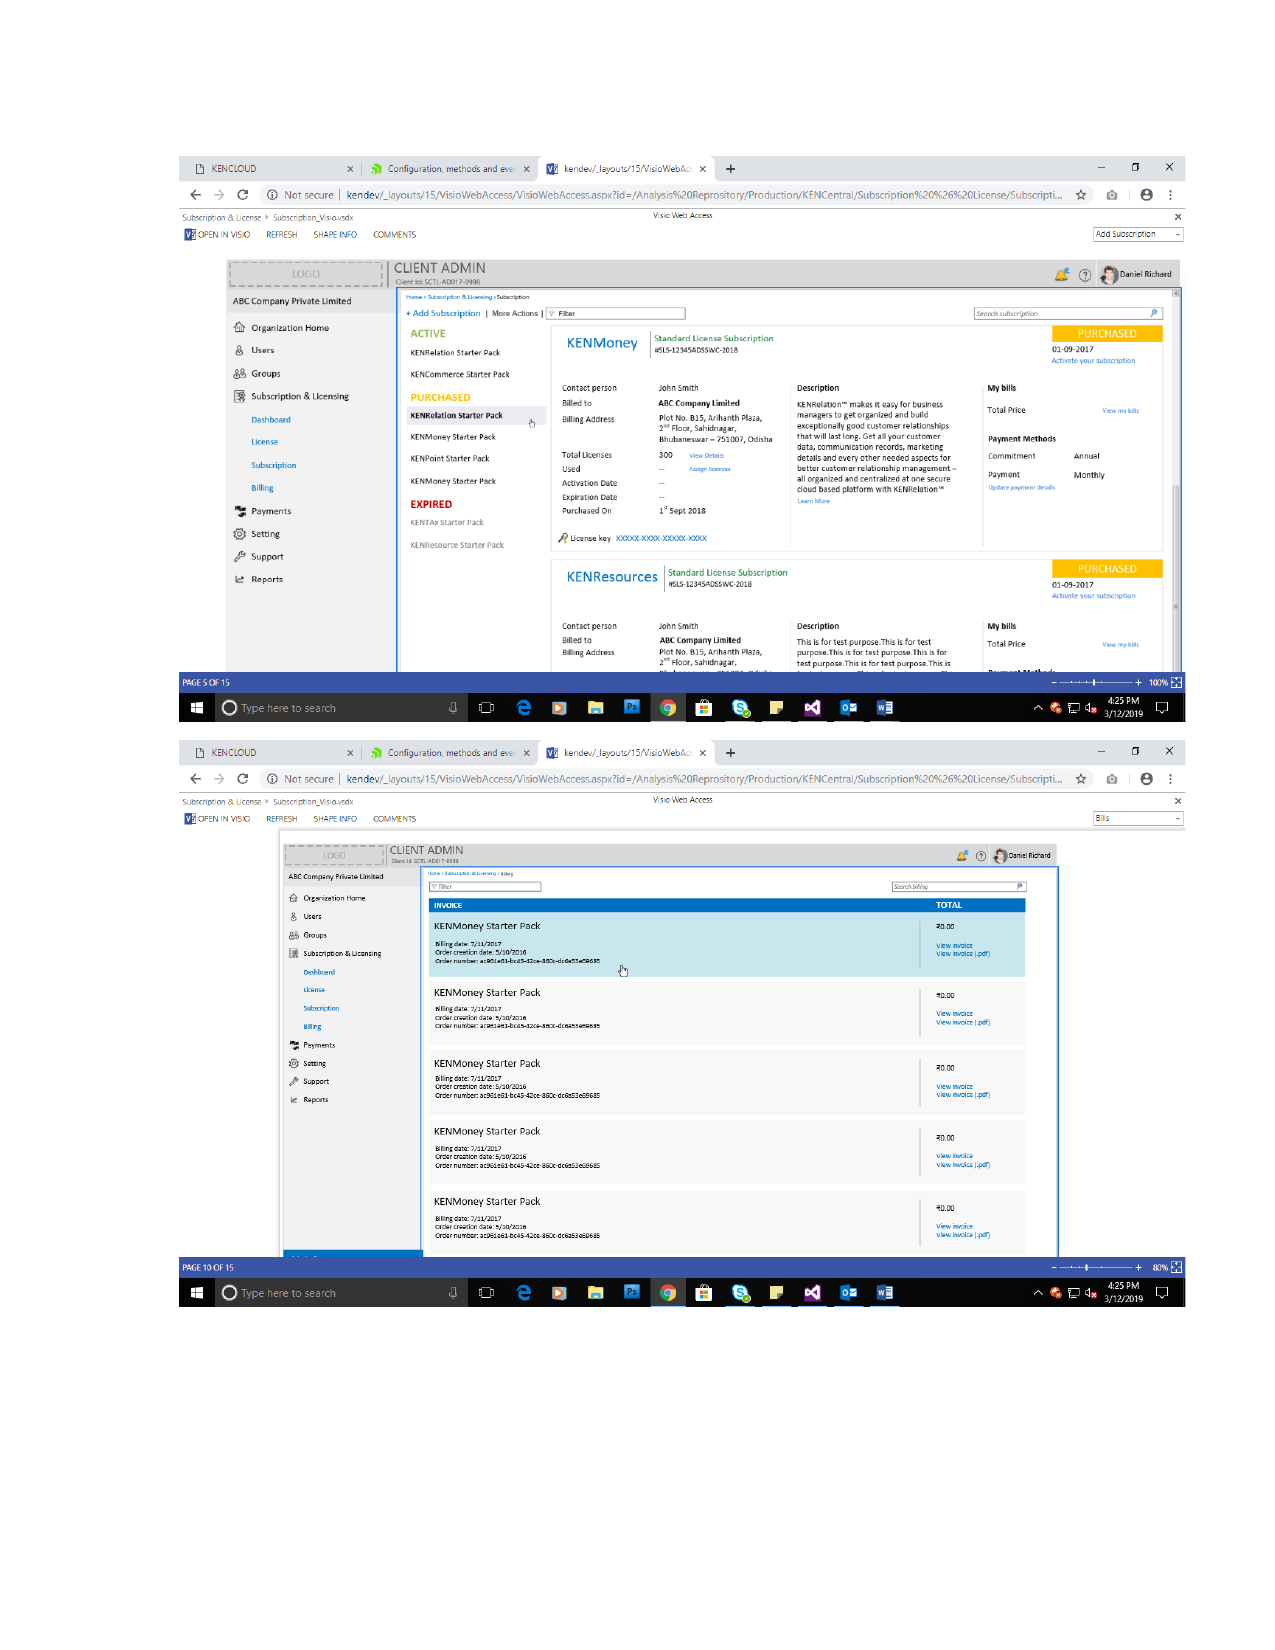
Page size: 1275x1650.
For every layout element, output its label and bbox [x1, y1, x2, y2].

picture [179, 740, 1186, 1307]
picture [179, 156, 1186, 722]
